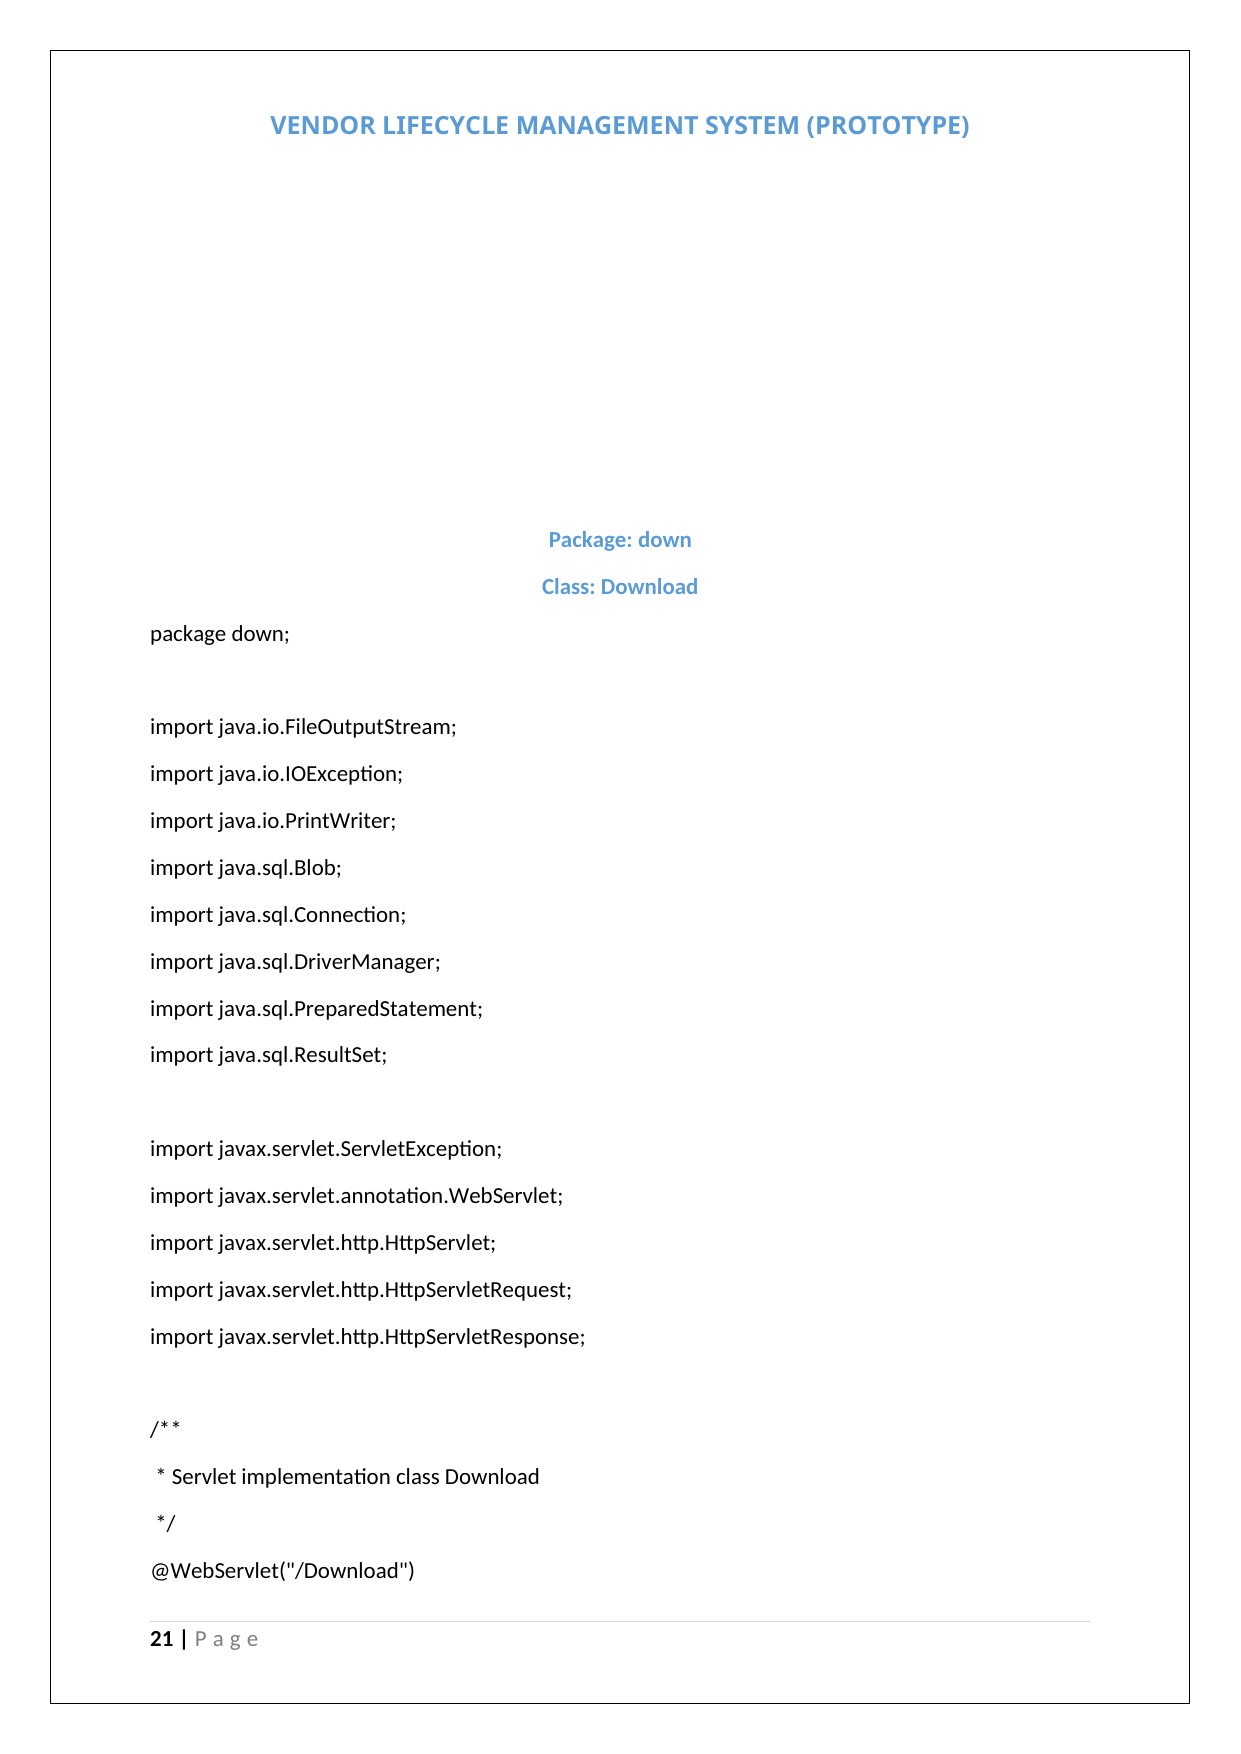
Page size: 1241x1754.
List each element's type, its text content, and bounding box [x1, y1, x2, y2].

text import javax.servlet.annotation.WebServlet; [150, 1181, 1090, 1209]
text /** [150, 1416, 1090, 1444]
text import javax.servlet.http.HttpServletRequest; [150, 1275, 1090, 1303]
text import java.sql.PreparedStatement; [150, 994, 1090, 1022]
text import javax.servlet.ServletException; [150, 1134, 1090, 1162]
text import java.sql.Blob; [150, 853, 1090, 881]
text package down; [150, 619, 1090, 647]
text import java.io.PrintWriter; [150, 806, 1090, 834]
text import javax.servlet.http.HttpServlet; [150, 1228, 1090, 1256]
text * Servlet implementation class Download [150, 1462, 1090, 1491]
text Class: Download [150, 572, 1090, 600]
text import java.sql.ResultSet; [150, 1041, 1090, 1069]
text @WebServlet("/Download") [150, 1556, 1090, 1584]
text import java.sql.Connection; [150, 900, 1090, 928]
text import java.sql.DriverManager; [150, 947, 1090, 975]
text import java.io.FileOutputStream; [150, 712, 1090, 741]
text import javax.servlet.http.HttpServletResponse; [150, 1322, 1090, 1350]
text import java.io.IOException; [150, 759, 1090, 787]
text Package: down [150, 525, 1090, 553]
text */ [150, 1509, 1090, 1537]
